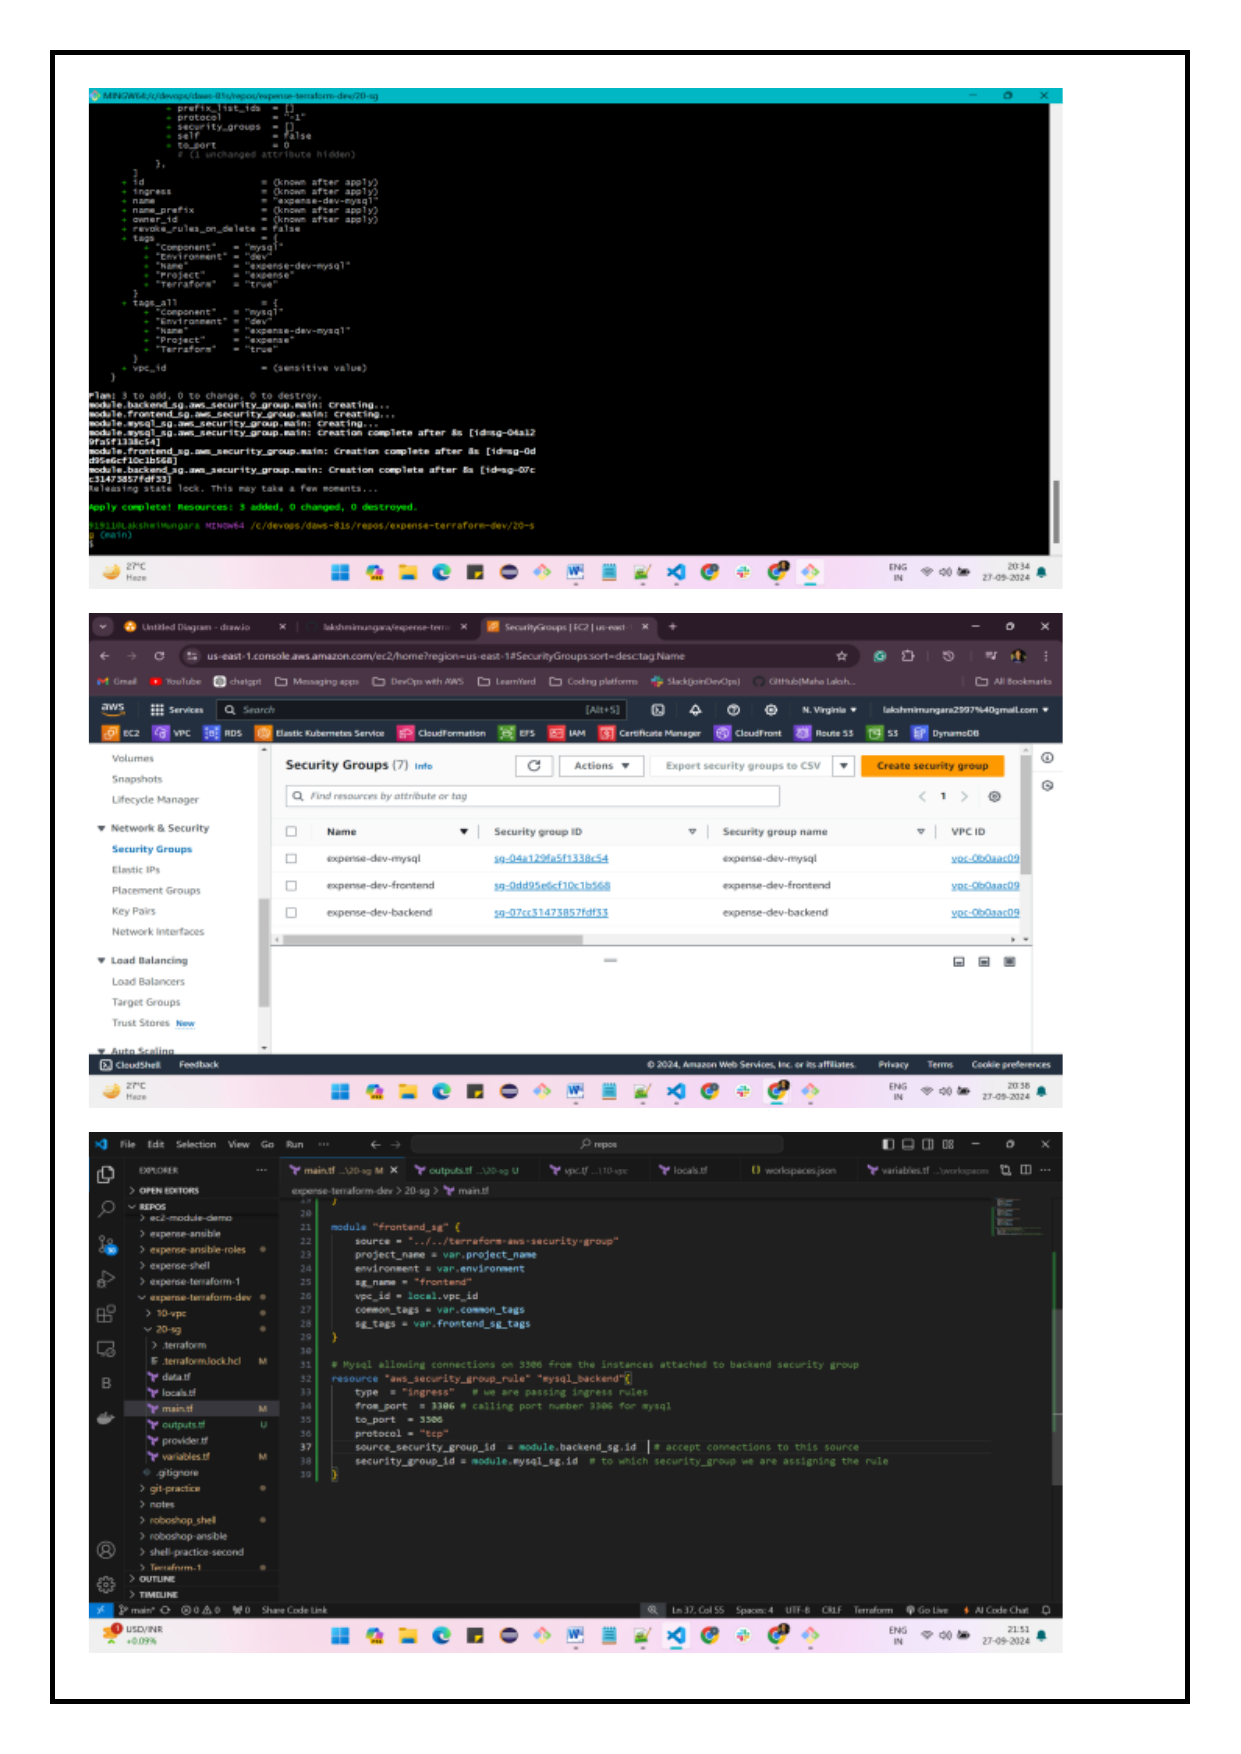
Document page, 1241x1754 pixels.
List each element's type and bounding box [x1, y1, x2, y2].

picture [88, 613, 1063, 1108]
picture [88, 1132, 1063, 1653]
picture [88, 88, 1063, 589]
